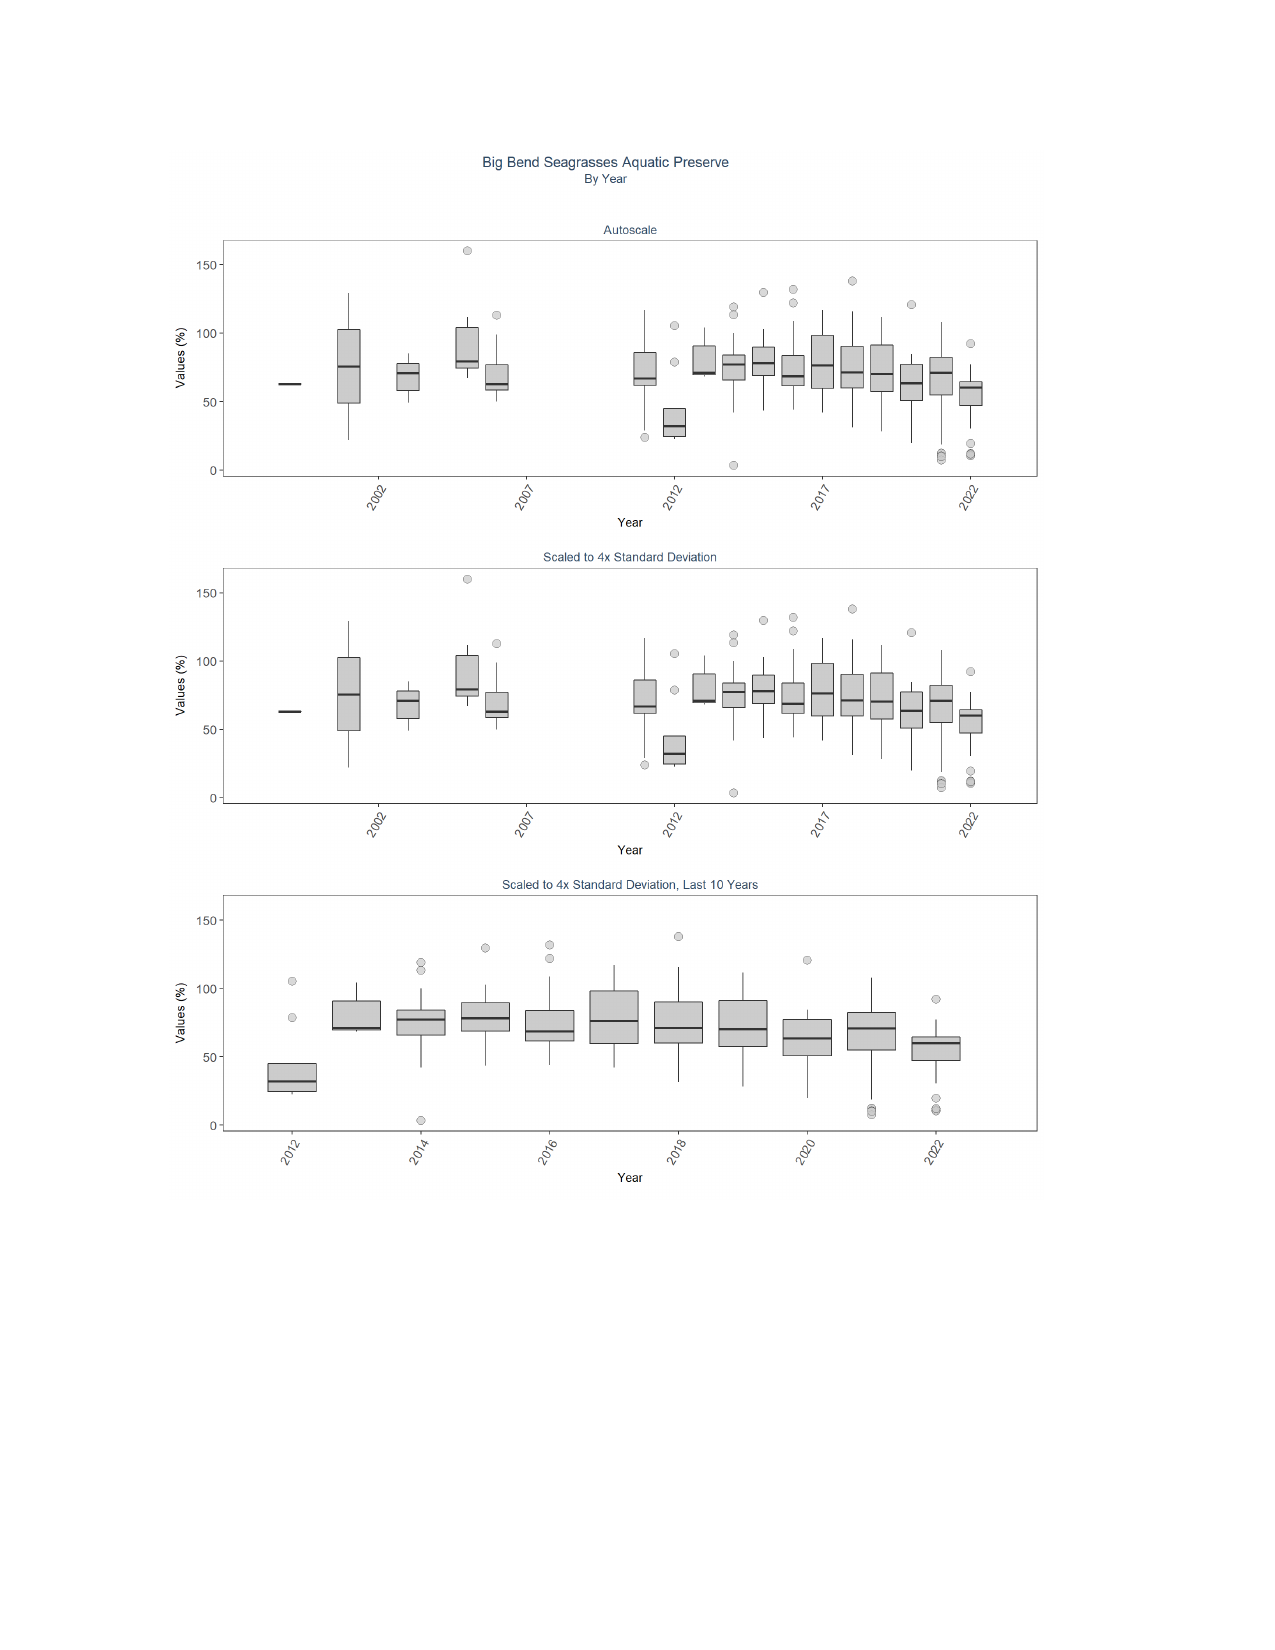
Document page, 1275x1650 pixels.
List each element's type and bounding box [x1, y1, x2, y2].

picture [168, 150, 1044, 1200]
